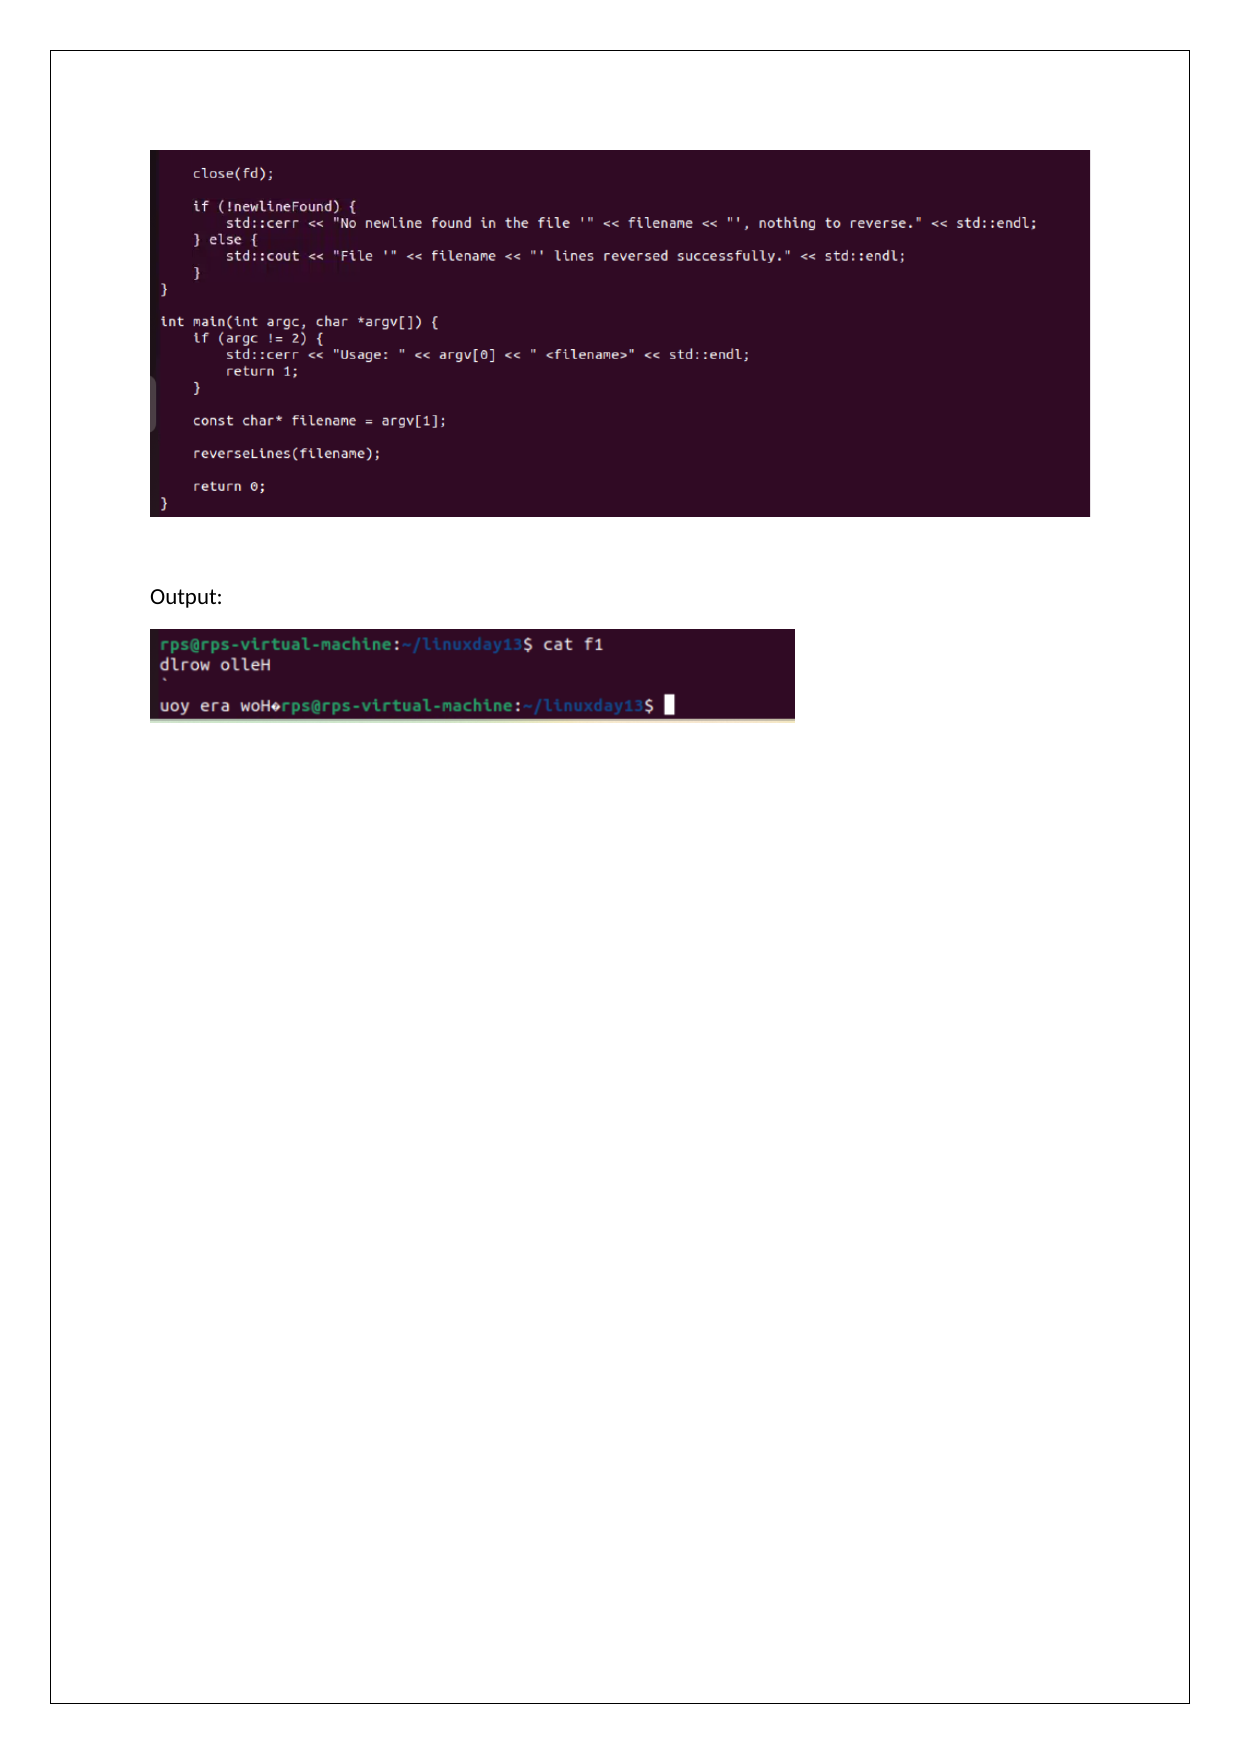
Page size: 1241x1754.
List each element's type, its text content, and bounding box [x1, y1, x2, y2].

text Output: [150, 582, 1090, 610]
picture [150, 150, 1091, 517]
picture [150, 629, 795, 723]
